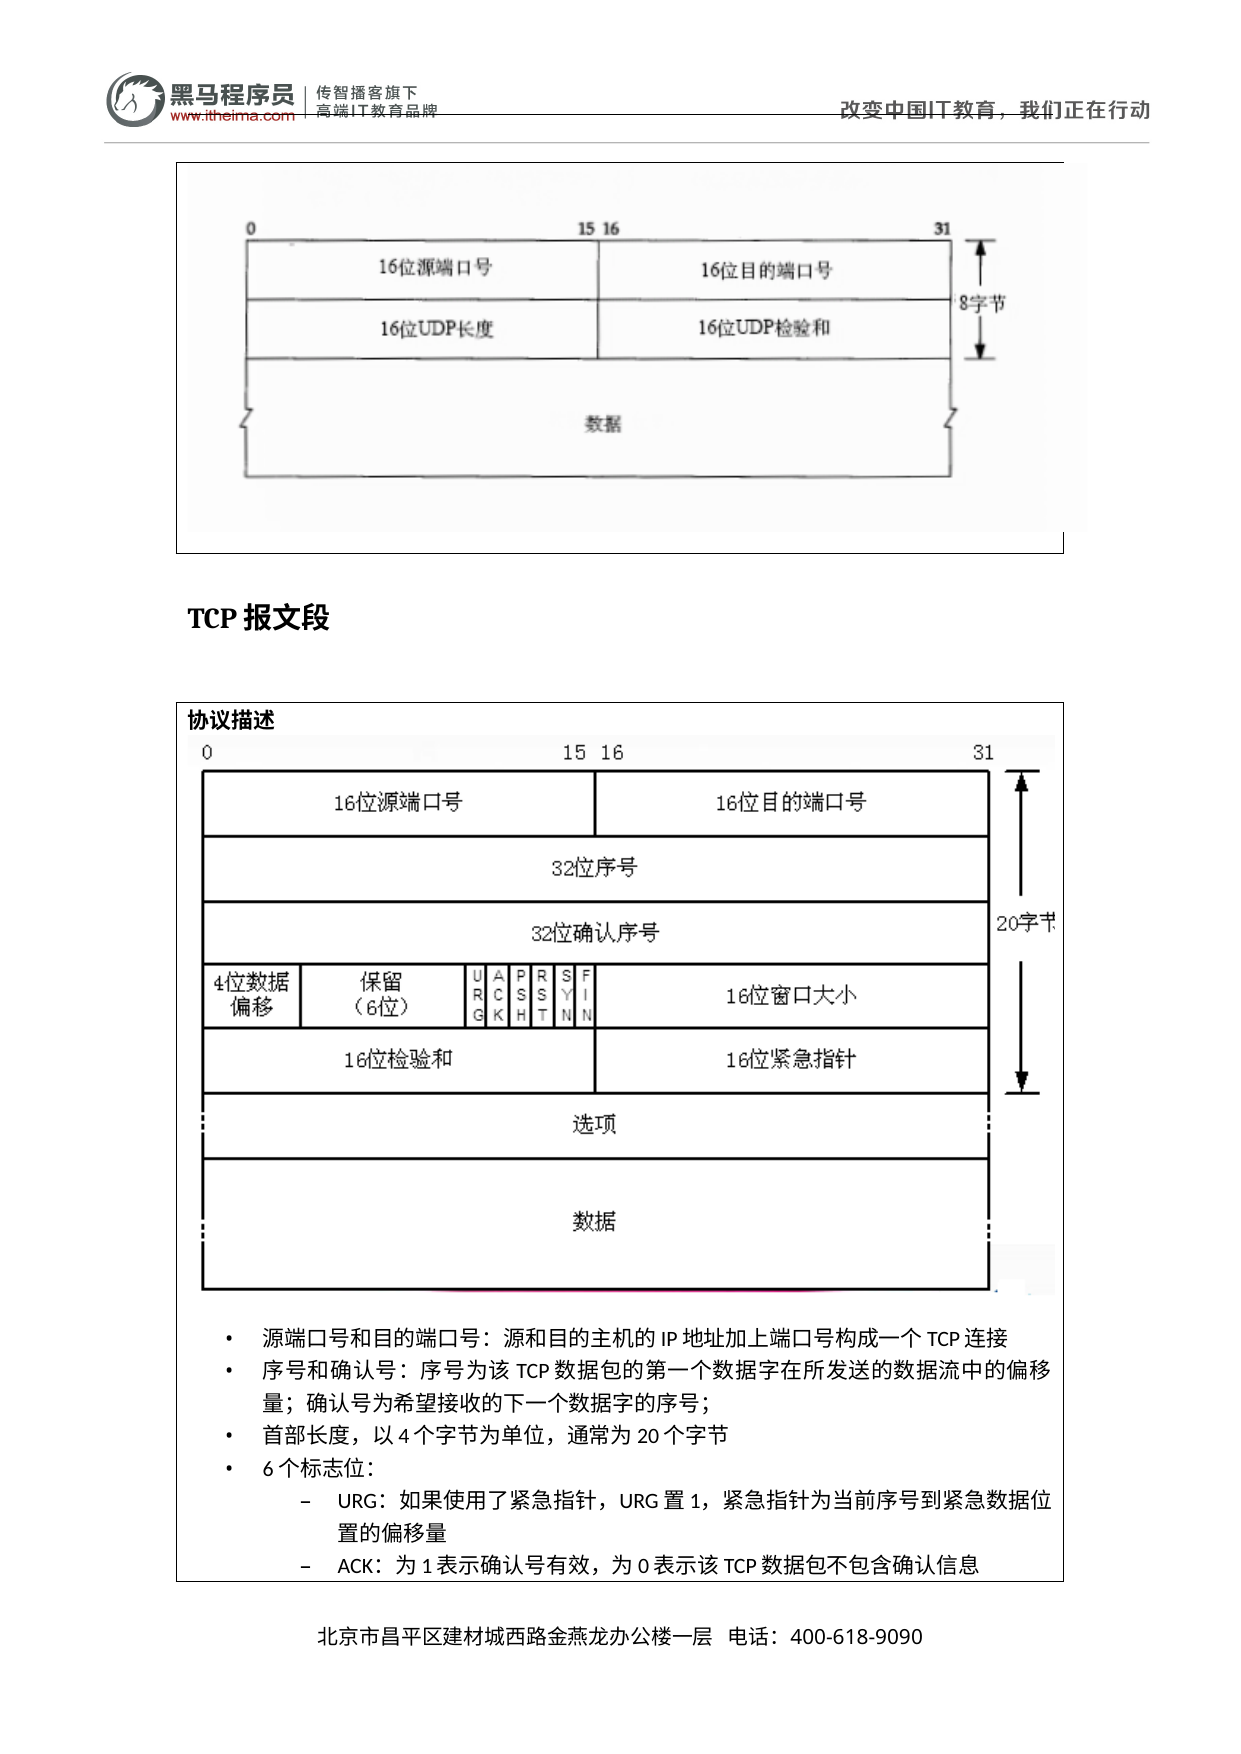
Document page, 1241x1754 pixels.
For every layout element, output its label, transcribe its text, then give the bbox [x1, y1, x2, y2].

picture [187, 735, 1055, 1303]
table_header [177, 163, 1063, 553]
picture [187, 163, 1088, 532]
subtitle TCP报文段 [187, 583, 1053, 648]
picture [0, 1, 1241, 151]
